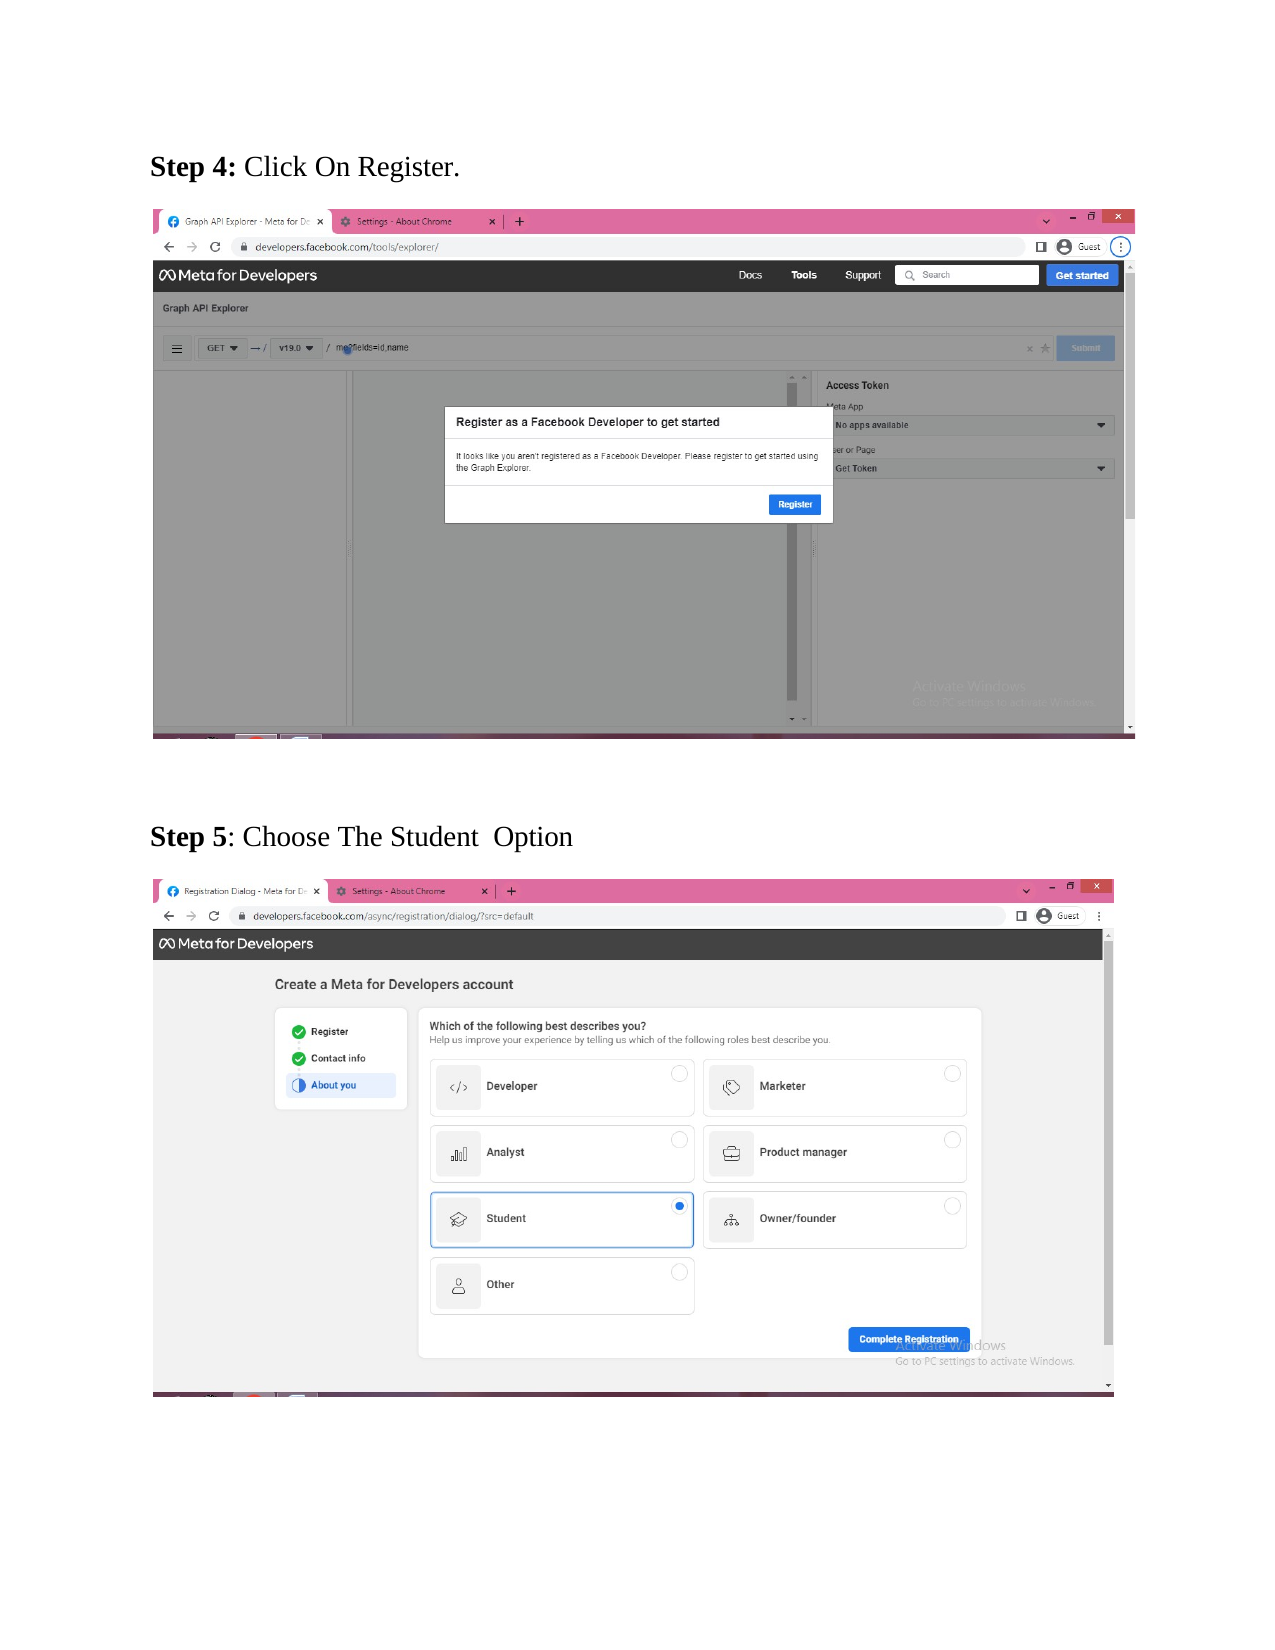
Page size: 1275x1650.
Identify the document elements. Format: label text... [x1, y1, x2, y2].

text Step 5: Choose The Student Option [150, 819, 1275, 853]
text Step 4: Click On Register. [150, 149, 1275, 183]
picture [153, 209, 1135, 739]
picture [153, 879, 1114, 1397]
